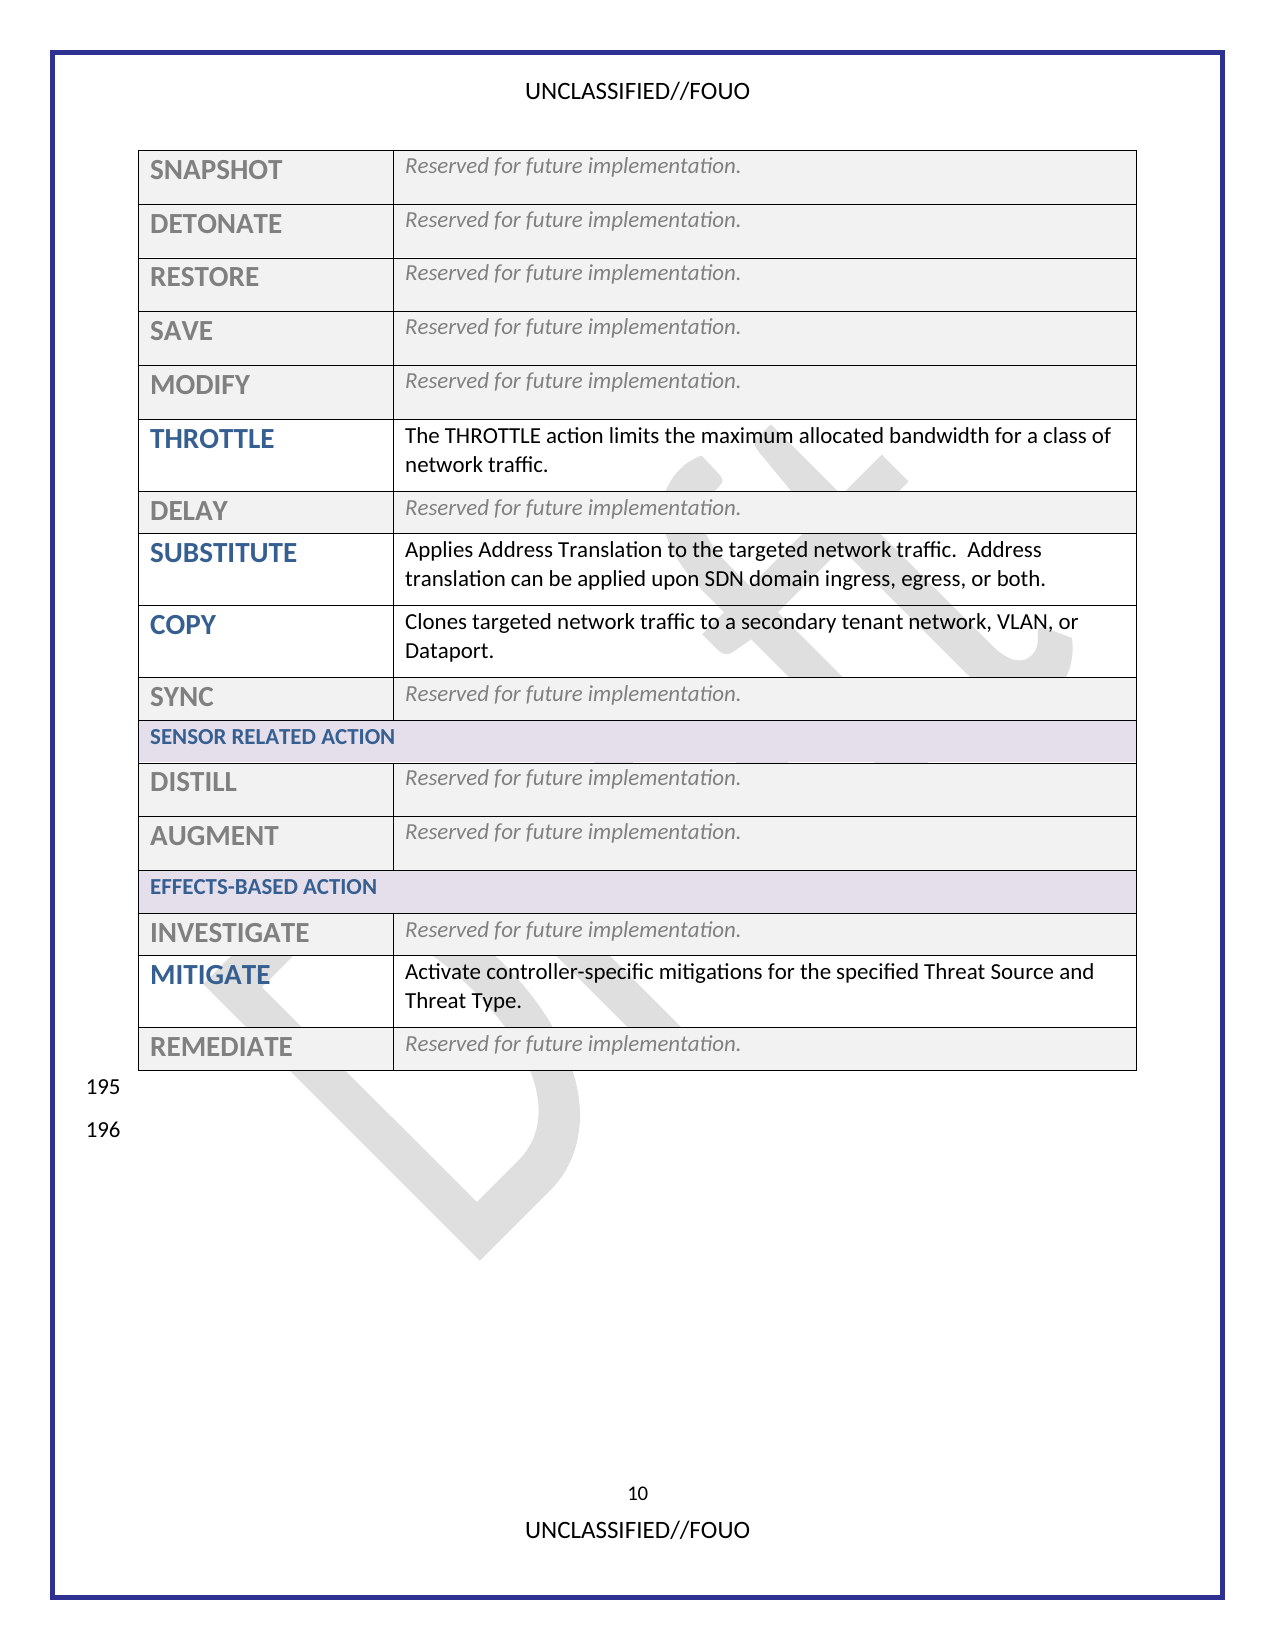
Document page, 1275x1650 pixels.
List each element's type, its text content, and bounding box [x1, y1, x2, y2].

table_cell MITIGATE [139, 956, 393, 1027]
table_cell THROTTLE [139, 420, 393, 491]
table_cell REMEDIATE [139, 1028, 393, 1070]
table_cell AUGMENT [139, 817, 393, 870]
table_cell SNAPSHOT [139, 151, 393, 204]
table_cell EFFECTS-BASED ACTION [139, 871, 1136, 913]
table_cell Reserved for future implementation. [394, 366, 1136, 419]
table_cell DETONATE [139, 205, 393, 257]
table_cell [394, 151, 1136, 204]
table_cell Reserved for future implementation. [394, 1028, 1136, 1070]
table_cell SAVE [139, 312, 393, 365]
table_cell Activate controller-specific mitigations for the specified Threat Source and Threat Type. [394, 956, 1136, 1027]
table_cell Reserved for future implementation. [394, 259, 1136, 311]
table_cell SUBSTITUTE [139, 534, 393, 605]
table_cell The THROTTLE action limits the maximum allocated bandwidth for a class of network traffic. [394, 420, 1136, 491]
table_cell Reserved for future implementation. [394, 764, 1136, 816]
table_cell MODIFY [139, 366, 393, 419]
table_cell RESTORE [139, 259, 393, 311]
table_cell Reserved for future implementation. [394, 817, 1136, 870]
table_cell DISTILL [139, 764, 393, 816]
table_cell INVESTIGATE [139, 914, 393, 955]
table_cell SENSOR RELATED ACTION [139, 721, 1136, 762]
table_cell Clones targeted network traffic to a secondary tenant network, VLAN, or Dataport. [394, 606, 1136, 677]
table_cell DELAY [139, 492, 393, 533]
table_cell SYNC [139, 678, 393, 720]
table_cell Reserved for future implementation. [394, 312, 1136, 365]
table_cell Reserved for future implementation. [394, 914, 1136, 955]
table_cell Reserved for future implementation. [394, 205, 1136, 257]
table_cell Reserved for future implementation. [394, 492, 1136, 533]
table_cell Reserved for future implementation. [394, 678, 1136, 720]
table_cell COPY [139, 606, 393, 677]
table_cell Applies Address Translation to the targeted network traffic. Address translation can be applied upon SDN domain ingress, egress, or both. [394, 534, 1136, 605]
